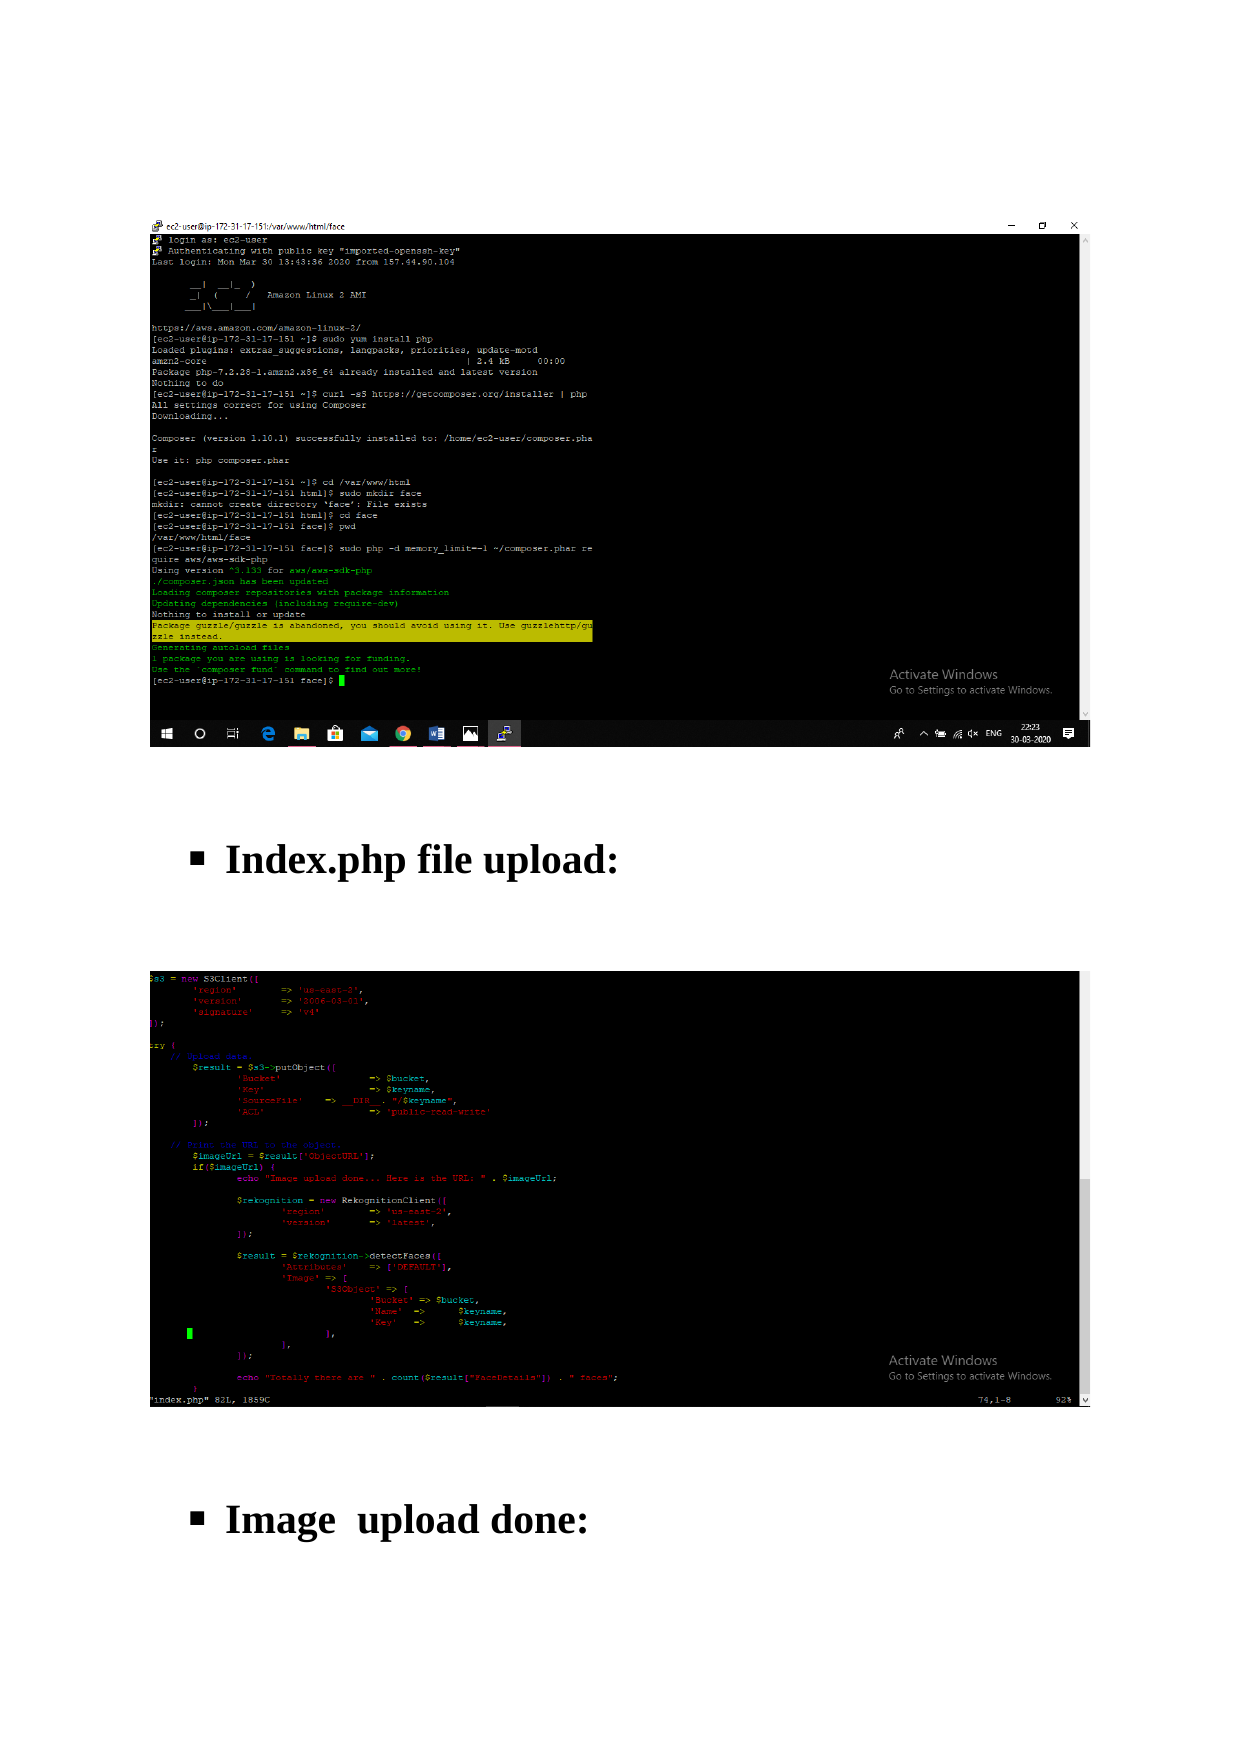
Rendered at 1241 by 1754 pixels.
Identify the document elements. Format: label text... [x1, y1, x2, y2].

picture [150, 971, 1091, 1407]
list Image upload done: [187, 1494, 1090, 1542]
picture [150, 218, 1091, 747]
list Index.php file upload: [187, 834, 1090, 882]
